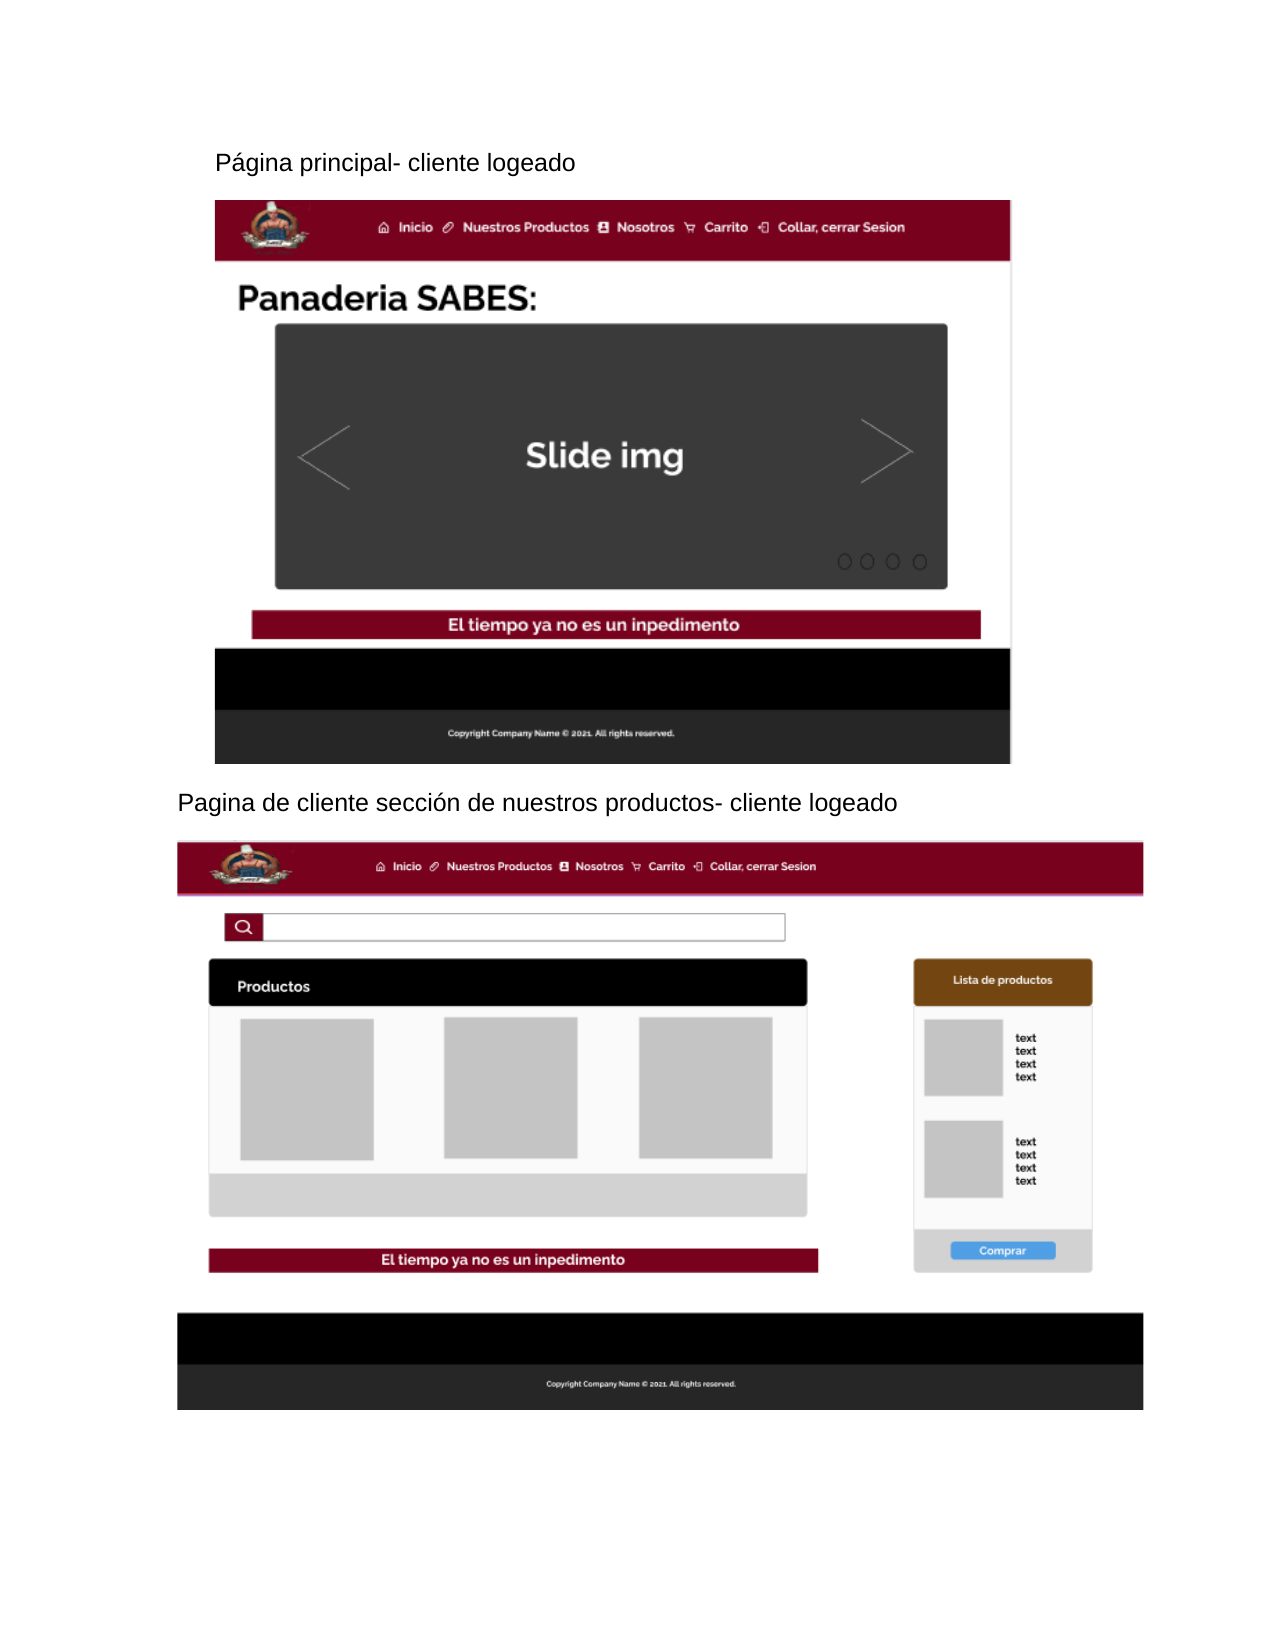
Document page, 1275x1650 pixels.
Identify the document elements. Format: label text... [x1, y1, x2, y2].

text Página principal- cliente logeado [215, 148, 1098, 176]
text Pagina de cliente sección de nuestros productos- cliente logeado [177, 788, 1098, 817]
